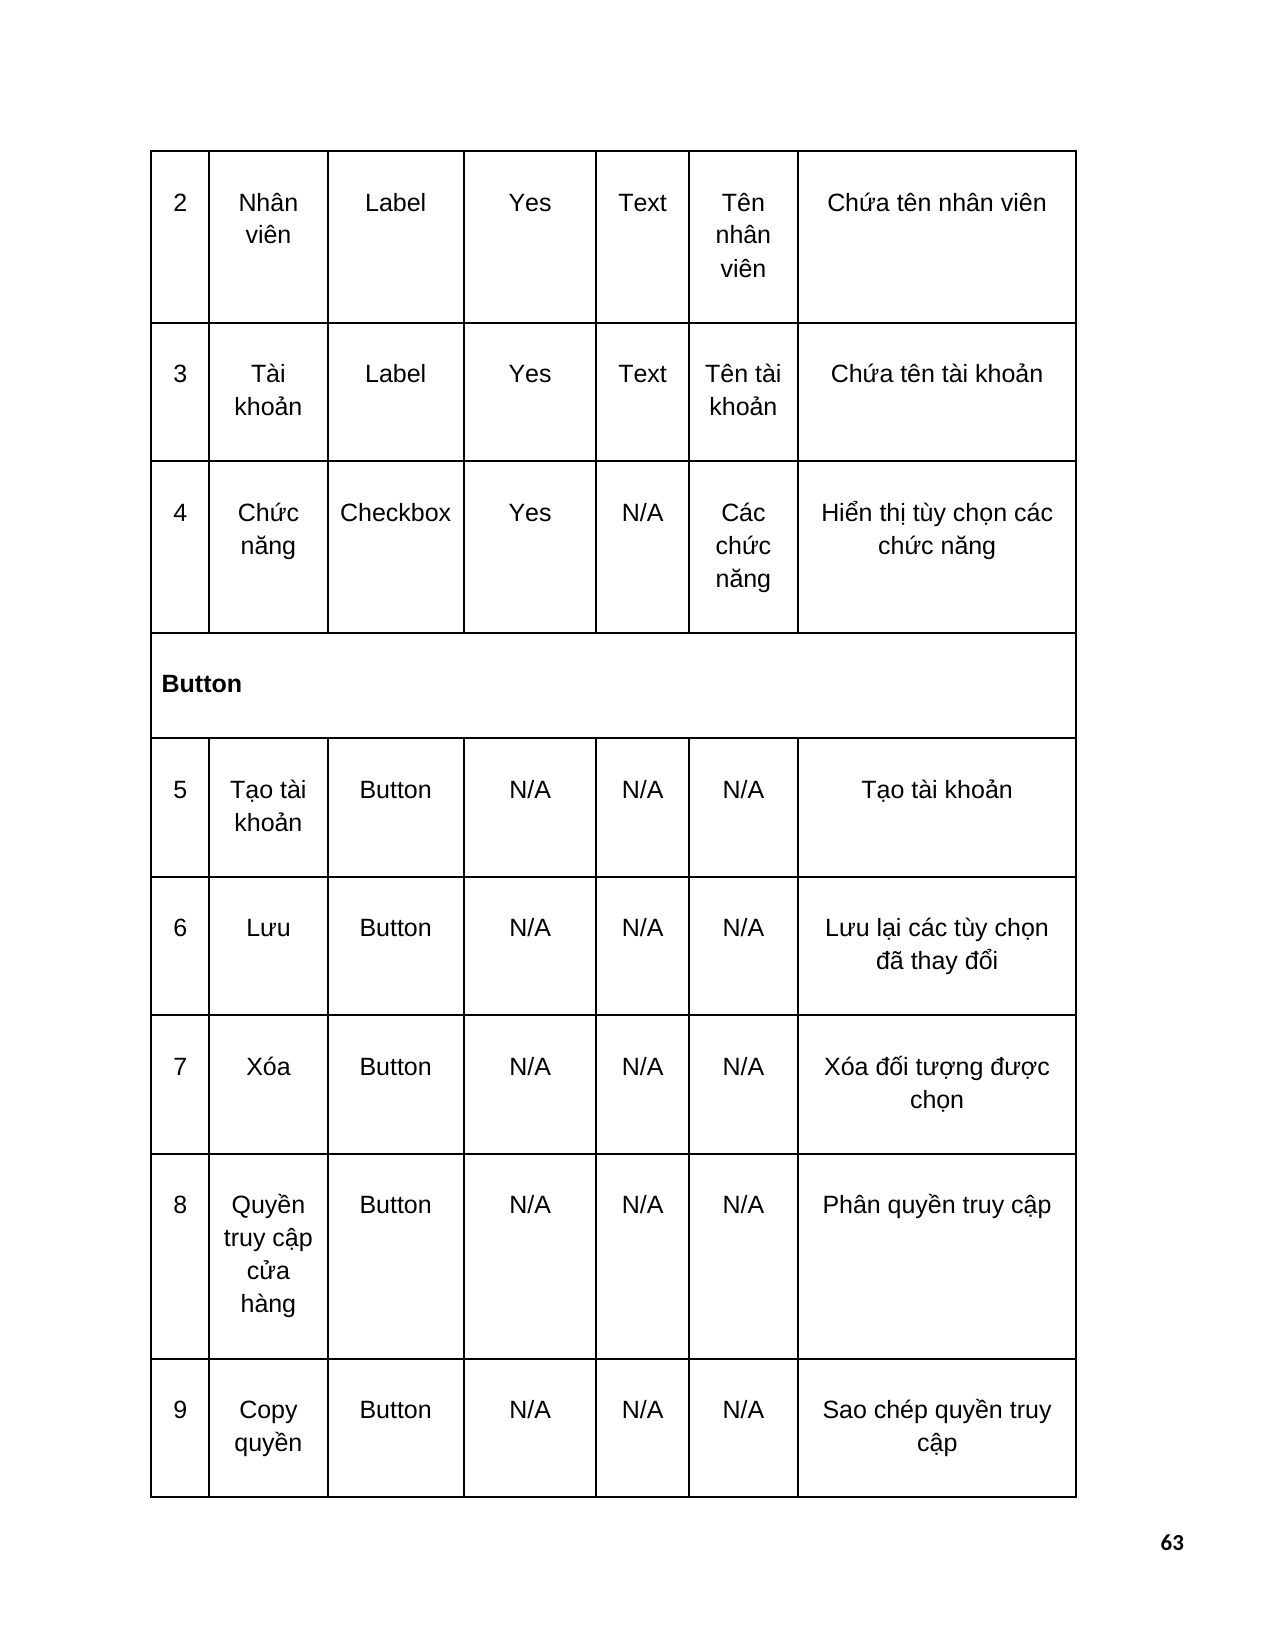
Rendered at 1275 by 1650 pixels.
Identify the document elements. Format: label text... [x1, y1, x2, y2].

table_cell Chứa tên tài khoản [799, 324, 1075, 460]
table_cell Label [329, 152, 463, 322]
table_cell Tạo tài khoản [799, 739, 1075, 876]
table_cell N/A [597, 1155, 688, 1357]
table_cell Chức năng [210, 462, 327, 632]
table_cell N/A [597, 878, 688, 1014]
table_cell Yes [465, 462, 595, 632]
table_cell N/A [690, 878, 797, 1014]
table_cell Yes [465, 152, 595, 322]
table_cell 4 [152, 462, 208, 632]
table_cell Phân quyền truy cập [799, 1155, 1075, 1357]
table_cell Button [152, 634, 1075, 737]
table_cell Quyền truy cập cửa hàng [210, 1155, 327, 1357]
table_cell Button [329, 1016, 463, 1153]
table_cell Button [329, 739, 463, 876]
table_cell Chứa tên nhân viên [799, 152, 1075, 322]
table_cell N/A [465, 878, 595, 1014]
table_cell 7 [152, 1016, 208, 1153]
table_cell Nhân viên [210, 152, 327, 322]
table_cell N/A [597, 1016, 688, 1153]
table_cell N/A [597, 739, 688, 876]
table_cell Label [329, 324, 463, 460]
table_cell Tên tài khoản [690, 324, 797, 460]
table_cell Copy quyền [210, 1360, 327, 1496]
table_cell N/A [690, 1155, 797, 1357]
table_cell Button [329, 878, 463, 1014]
table_cell N/A [690, 739, 797, 876]
table_cell Sao chép quyền truy cập [799, 1360, 1075, 1496]
table_cell Lưu lại các tùy chọn đã thay đổi [799, 878, 1075, 1014]
table_cell Text [597, 152, 688, 322]
table_cell 2 [152, 152, 208, 322]
table_cell N/A [465, 1016, 595, 1153]
table_cell Lưu [210, 878, 327, 1014]
table_cell Tạo tài khoản [210, 739, 327, 876]
table_cell Hiển thị tùy chọn các chức năng [799, 462, 1075, 632]
table_cell 5 [152, 739, 208, 876]
table_cell N/A [690, 1360, 797, 1496]
table_cell Các chức năng [690, 462, 797, 632]
table_cell N/A [690, 1016, 797, 1153]
table_cell Tài khoản [210, 324, 327, 460]
table_cell N/A [597, 1360, 688, 1496]
table_cell Button [329, 1155, 463, 1357]
table_cell Xóa đối tượng được chọn [799, 1016, 1075, 1153]
table_cell Xóa [210, 1016, 327, 1153]
table_cell N/A [597, 462, 688, 632]
table_cell N/A [465, 1155, 595, 1357]
table_cell 8 [152, 1155, 208, 1357]
table_cell N/A [465, 1360, 595, 1496]
table_cell Checkbox [329, 462, 463, 632]
table_cell 3 [152, 324, 208, 460]
table_cell Yes [465, 324, 595, 460]
table_cell Button [329, 1360, 463, 1496]
table_cell 9 [152, 1360, 208, 1496]
table_cell Tên nhân viên [690, 152, 797, 322]
table_cell 6 [152, 878, 208, 1014]
table_cell N/A [465, 739, 595, 876]
table_cell Text [597, 324, 688, 460]
